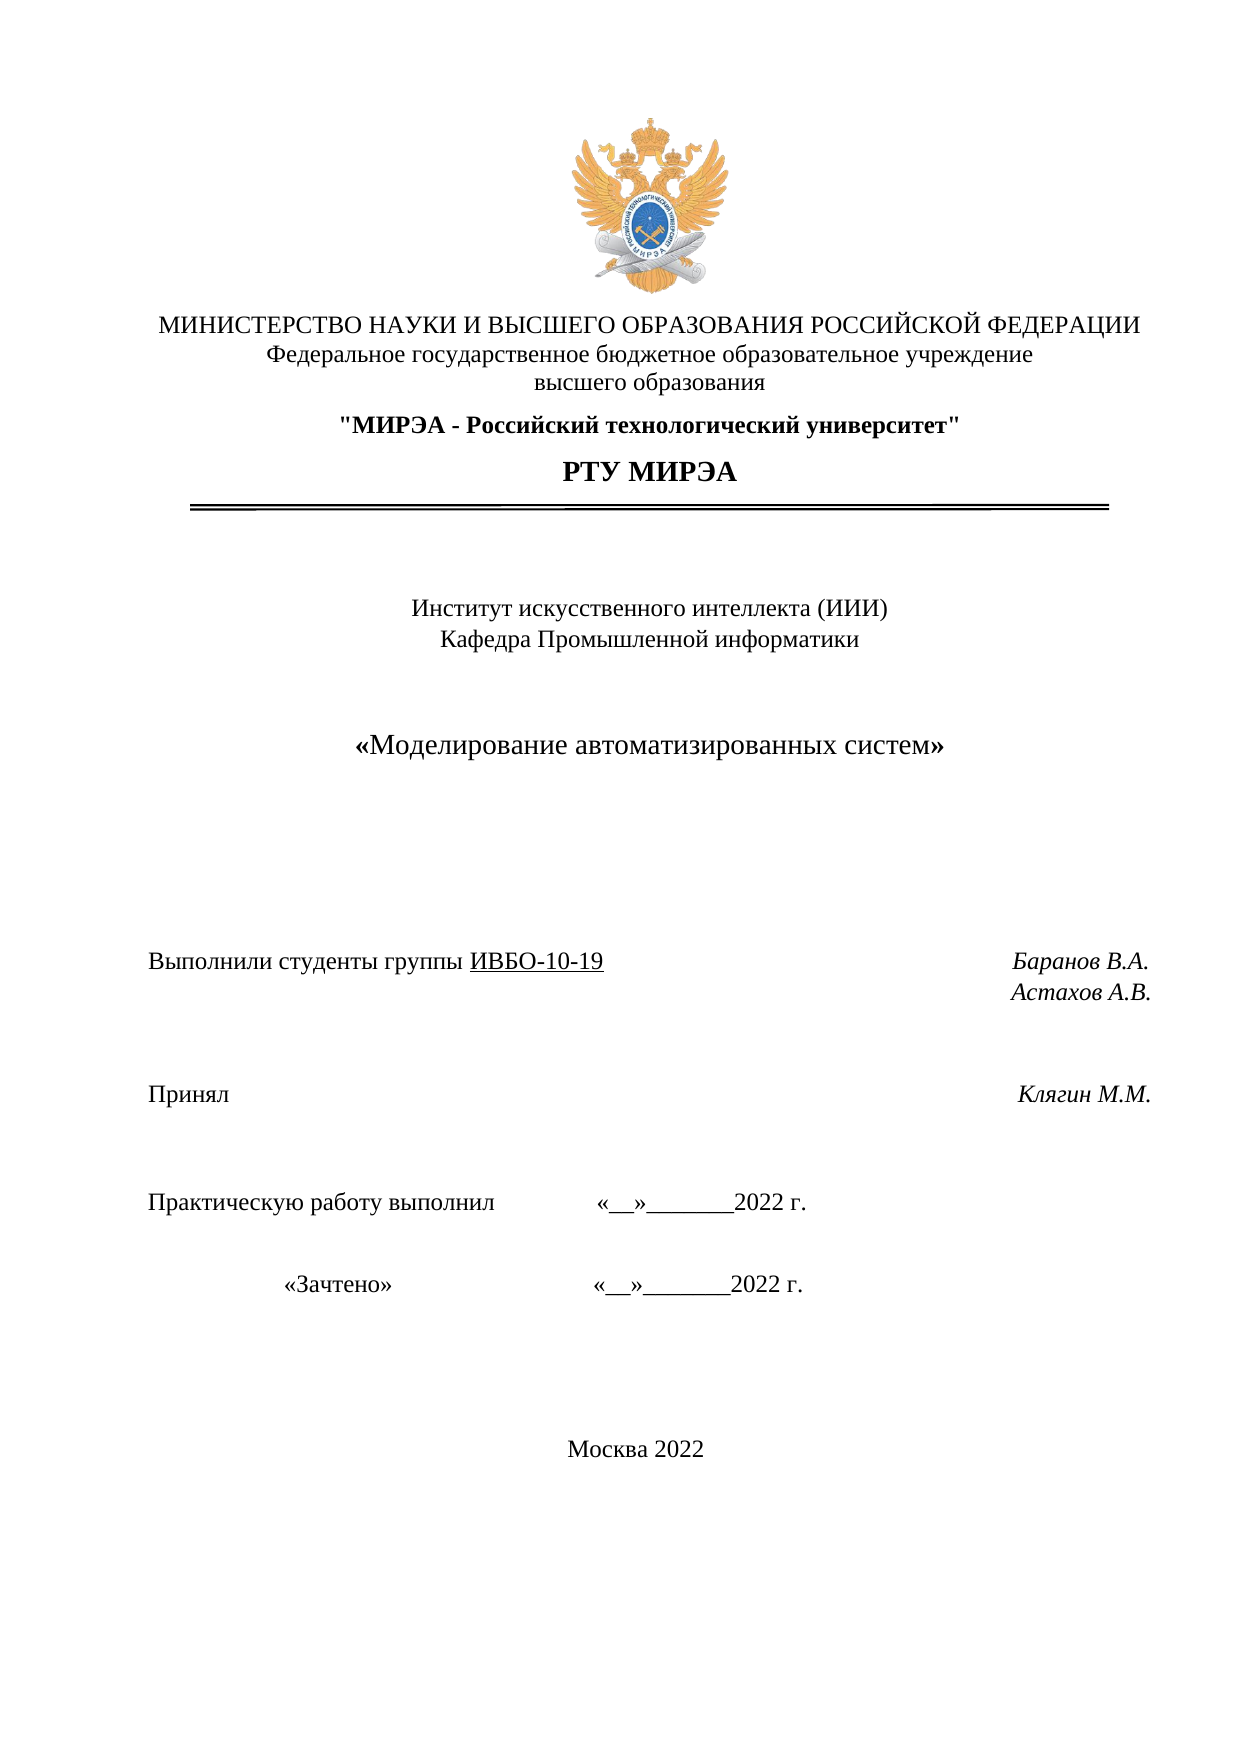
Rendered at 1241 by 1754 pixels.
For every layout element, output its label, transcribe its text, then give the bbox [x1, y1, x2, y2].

subtitle РТУ МИРЭА [148, 454, 1152, 537]
text Выполнили студенты группы ИВБО-10-19 Баранов В.А. [148, 946, 1152, 974]
text Федеральное государственное бюджетное образовательное учреждение [148, 339, 1152, 367]
text Астахов А.В. [148, 977, 1152, 1038]
text «Моделирование автоматизированных систем» [148, 727, 1152, 761]
text Принял Клягин М.М. [148, 1079, 1152, 1108]
text Институт искусственного интеллекта (ИИИ) [148, 593, 1152, 622]
text Москва 2022 [148, 1434, 1123, 1463]
text «Зачтено» «__»_______2022 г. [148, 1269, 1152, 1298]
picture [562, 118, 738, 294]
text высшего образования [148, 367, 1152, 396]
text Кафедра Промышленной информатики [148, 624, 1152, 653]
text "МИРЭА - Российский технологический университет" [148, 411, 1152, 439]
text Практическую работу выполнил «__»_______2022 г. [148, 1187, 911, 1216]
text МИНИСТЕРСТВО НАУКИ И ВЫСШЕГО ОБРАЗОВАНИЯ РОССИЙСКОЙ ФЕДЕРАЦИИ [148, 310, 1152, 339]
